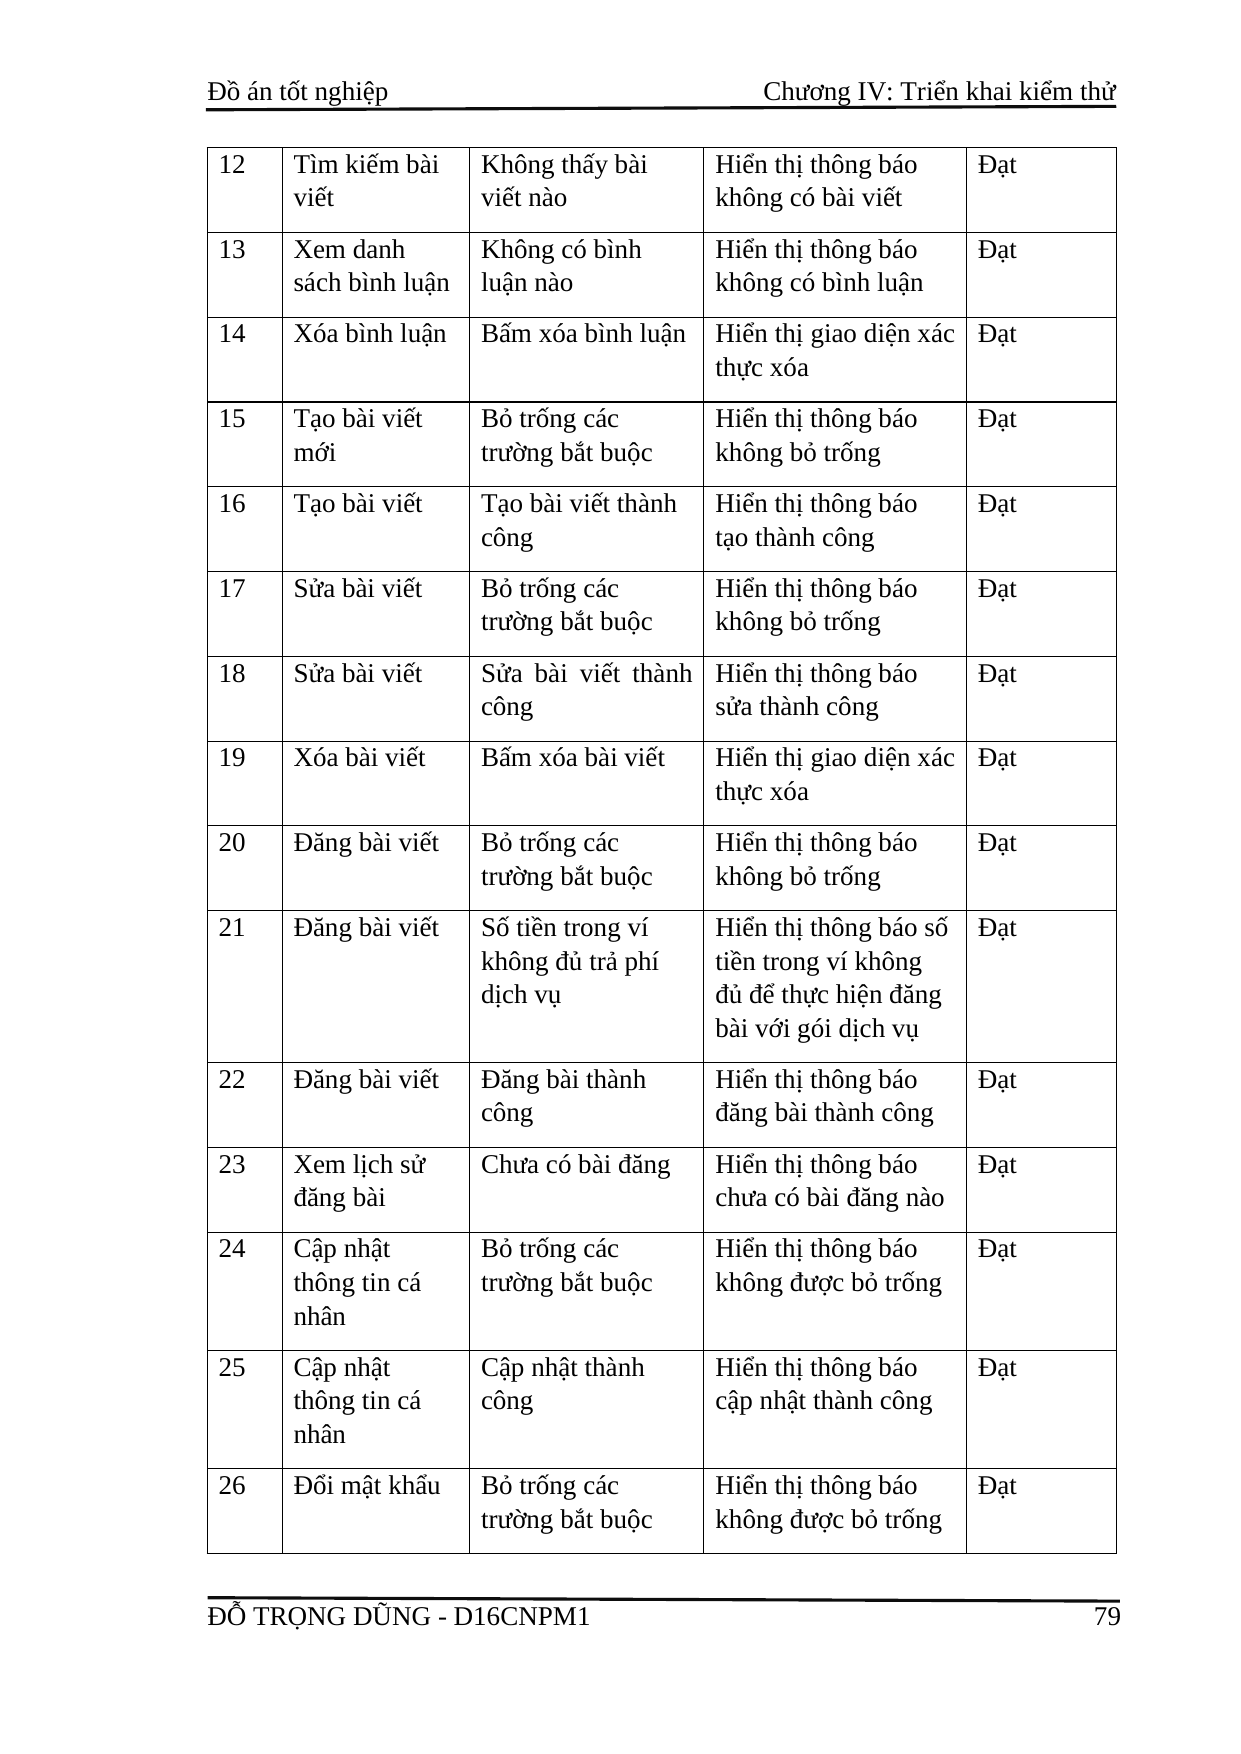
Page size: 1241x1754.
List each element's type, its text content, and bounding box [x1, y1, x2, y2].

table_cell Đạt [967, 1469, 1116, 1553]
table_cell Đạt [967, 233, 1116, 317]
table_cell Chưa có bài đăng [470, 1148, 703, 1232]
table_cell Đăng bài viết [283, 826, 469, 910]
table_cell 12 [208, 148, 282, 232]
table_cell 25 [208, 1351, 282, 1468]
table_cell Tạo bài viết mới [283, 403, 469, 486]
table_cell Bỏ trống các trường bắt buộc [470, 826, 703, 910]
table_cell 21 [208, 911, 282, 1062]
table_cell Hiển thị thông báo không bỏ trống [704, 826, 966, 910]
table_cell Hiển thị thông báo không có bài viết [704, 148, 966, 232]
table_cell Hiển thị giao diện xác thực xóa [704, 318, 966, 401]
table_cell Cập nhật thông tin cá nhân [283, 1233, 469, 1350]
table_cell Xóa bài viết [283, 742, 469, 825]
table_cell Xem lịch sử đăng bài [283, 1148, 469, 1232]
table_cell Tìm kiếm bài viết [283, 148, 469, 232]
table_cell Đạt [967, 1351, 1116, 1468]
table_cell Đạt [967, 572, 1116, 656]
table_cell Sửa bài viết thành công [470, 657, 703, 741]
table_cell 16 [208, 487, 282, 571]
table_cell 19 [208, 742, 282, 825]
table_cell Bỏ trống các trường bắt buộc [470, 403, 703, 486]
table_cell Sửa bài viết [283, 657, 469, 741]
table_cell Sửa bài viết [283, 572, 469, 656]
table_cell Đạt [967, 657, 1116, 741]
table_cell Bỏ trống các trường bắt buộc [470, 1469, 703, 1553]
table_cell Đạt [967, 403, 1116, 486]
table_cell Bỏ trống các trường bắt buộc [470, 1233, 703, 1350]
table_cell Đạt [967, 148, 1116, 232]
table_cell Hiển thị thông báo không bỏ trống [704, 572, 966, 656]
table_cell 26 [208, 1469, 282, 1553]
table_cell Đăng bài viết [283, 1063, 469, 1147]
table_cell Xóa bình luận [283, 318, 469, 401]
table_cell Hiển thị thông báo số tiền trong ví không đủ để thực hiện đăng bài với gói dịch vụ [704, 911, 966, 1062]
table_cell Hiển thị thông báo chưa có bài đăng nào [704, 1148, 966, 1232]
table_cell Bấm xóa bình luận [470, 318, 703, 401]
table_cell Hiển thị thông báo tạo thành công [704, 487, 966, 571]
table_cell Bấm xóa bài viết [470, 742, 703, 825]
table_cell Đạt [967, 487, 1116, 571]
table_cell Đạt [967, 911, 1116, 1062]
table_cell Đạt [967, 742, 1116, 825]
table_cell 23 [208, 1148, 282, 1232]
table_cell Cập nhật thành công [470, 1351, 703, 1468]
table_cell Hiển thị thông báo đăng bài thành công [704, 1063, 966, 1147]
table_cell Hiển thị thông báo cập nhật thành công [704, 1351, 966, 1468]
table_cell Cập nhật thông tin cá nhân [283, 1351, 469, 1468]
table_cell Bỏ trống các trường bắt buộc [470, 572, 703, 656]
table_cell Đạt [967, 1063, 1116, 1147]
table_cell Đạt [967, 1148, 1116, 1232]
table_cell Đạt [967, 826, 1116, 910]
table_cell 22 [208, 1063, 282, 1147]
table_cell 24 [208, 1233, 282, 1350]
table_cell Hiển thị thông báo không có bình luận [704, 233, 966, 317]
table_cell Đạt [967, 1233, 1116, 1350]
table_cell 20 [208, 826, 282, 910]
table_cell Hiển thị giao diện xác thực xóa [704, 742, 966, 825]
table_cell Đạt [967, 318, 1116, 401]
table_cell 18 [208, 657, 282, 741]
table_cell 17 [208, 572, 282, 656]
table_cell Hiển thị thông báo không bỏ trống [704, 403, 966, 486]
table_cell Hiển thị thông báo không được bỏ trống [704, 1469, 966, 1553]
table_cell Hiển thị thông báo sửa thành công [704, 657, 966, 741]
table_cell 14 [208, 318, 282, 401]
table_cell Không có bình luận nào [470, 233, 703, 317]
table_cell Số tiền trong ví không đủ trả phí dịch vụ [470, 911, 703, 1062]
table_cell Hiển thị thông báo không được bỏ trống [704, 1233, 966, 1350]
table_cell 13 [208, 233, 282, 317]
table_cell Đổi mật khẩu [283, 1469, 469, 1553]
table_cell Xem danh sách bình luận [283, 233, 469, 317]
table_cell Đăng bài thành công [470, 1063, 703, 1147]
table_cell Không thấy bài viết nào [470, 148, 703, 232]
table_cell Tạo bài viết [283, 487, 469, 571]
table_cell 15 [208, 403, 282, 486]
table_cell Tạo bài viết thành công [470, 487, 703, 571]
table_cell Đăng bài viết [283, 911, 469, 1062]
